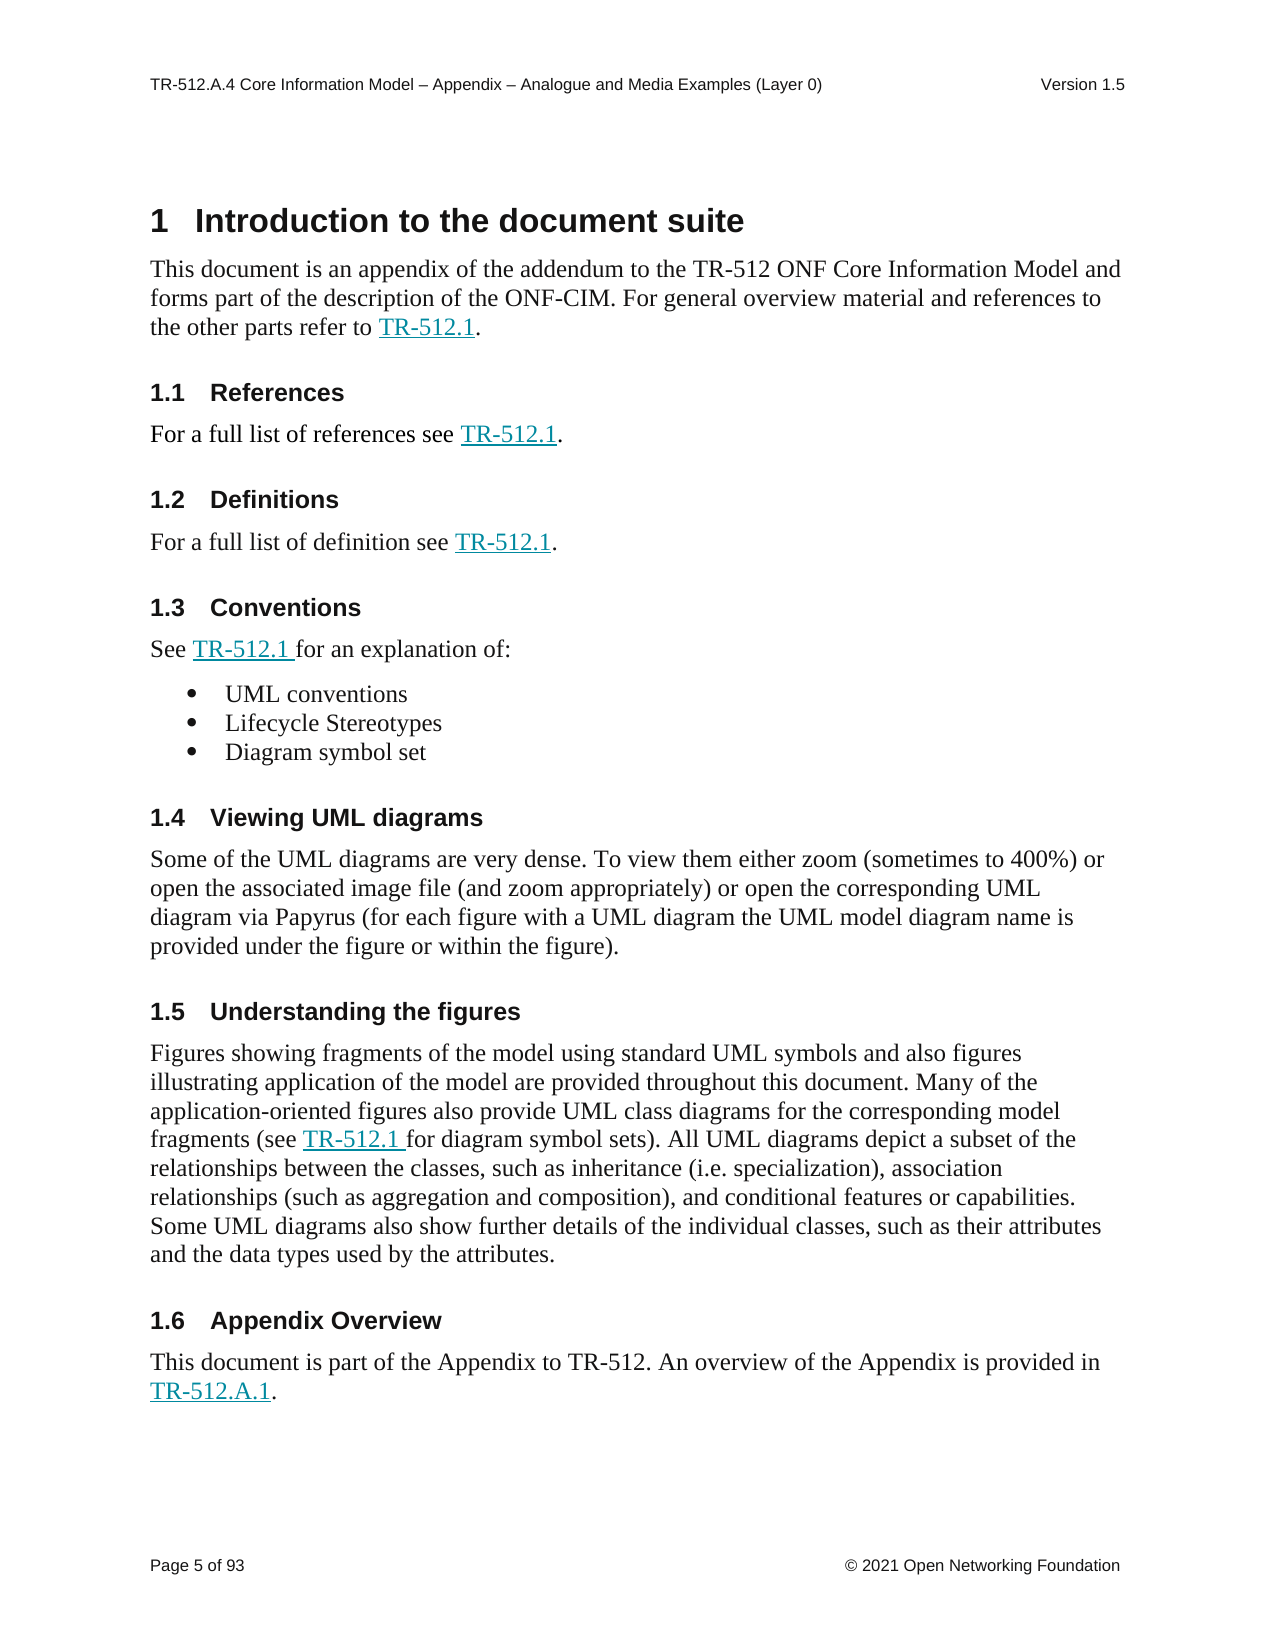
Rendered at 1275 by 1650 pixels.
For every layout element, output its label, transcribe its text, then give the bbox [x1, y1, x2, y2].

subtitle References [150, 378, 1125, 407]
list Lifecycle Stereotypes [187, 708, 1125, 737]
subtitle Introduction to the document suite [150, 196, 1125, 242]
text For a full list of references see TR-512.1. [150, 419, 1125, 448]
text This document is an appendix of the addendum to the TR-512 ONF Core Information Model and forms part of the description of the ONF-CIM. For general overview material and references to the other parts refer to TR-512.1. [150, 254, 1125, 340]
list Diagram symbol set [187, 737, 1125, 766]
text This document is part of the Appendix to TR-512. An overview of the Appendix is provided in TR-512.A.1. [150, 1347, 1125, 1404]
subtitle Appendix Overview [150, 1306, 1125, 1334]
subtitle Conventions [150, 593, 1125, 622]
text See TR-512.1 for an explanation of: [150, 634, 1125, 663]
subtitle Understanding the figures [150, 997, 1125, 1026]
text Some of the UML diagrams are very dense. To view them either zoom (sometimes to 400%) or open the associated image file (and zoom appropriately) or open the corresponding UML diagram via Papyrus (for each figure with a UML diagram the UML model diagram name is provided under the figure or within the figure). [150, 844, 1125, 959]
text For a full list of definition see TR-512.1. [150, 527, 1125, 555]
subtitle Viewing UML diagrams [150, 803, 1125, 832]
subtitle Definitions [150, 485, 1125, 514]
text Figures showing fragments of the model using standard UML symbols and also figures illustrating application of the model are provided throughout this document. Many of the application-oriented figures also provide UML class diagrams for the corresponding model fragments (see TR-512.1 for diagram symbol sets). All UML diagrams depict a subset of the relationships between the classes, such as inheritance (i.e. specialization), association relationships (such as aggregation and composition), and conditional features or capabilities. Some UML diagrams also show further details of the individual classes, such as their attributes and the data types used by the attributes. [150, 1038, 1125, 1268]
list UML conventions [187, 679, 1125, 708]
